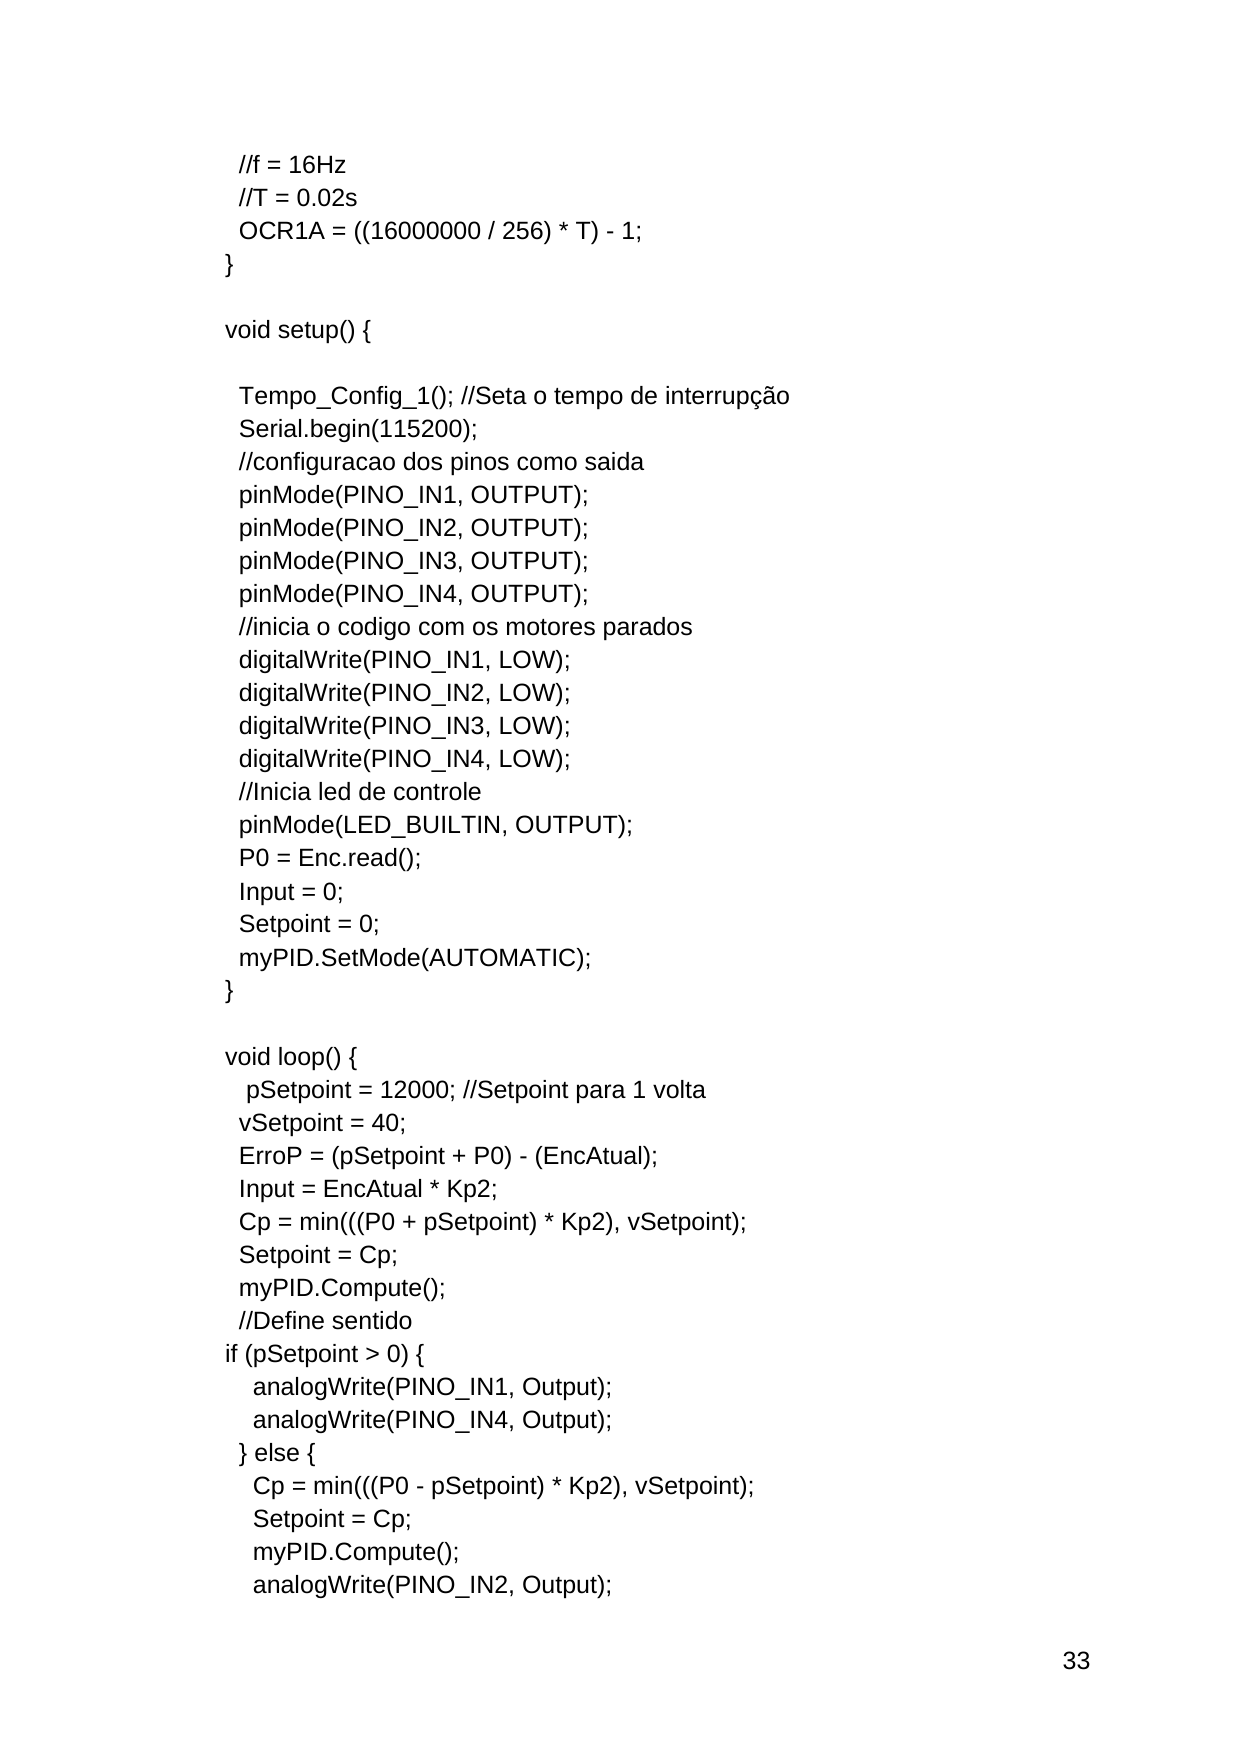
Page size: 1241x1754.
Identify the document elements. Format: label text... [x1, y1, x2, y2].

text Serial.begin(115200); [150, 414, 1090, 443]
text ErroP = (pSetpoint + P0) - (EncAtual); [150, 1141, 1090, 1169]
text digitalWrite(PINO_IN3, LOW); [150, 711, 1090, 740]
text Setpoint = Cp; [150, 1504, 1090, 1533]
text pinMode(PINO_IN1, OUTPUT); [150, 480, 1090, 509]
text myPID.Compute(); [150, 1537, 1090, 1566]
text Input = EncAtual * Kp2; [150, 1174, 1090, 1202]
text digitalWrite(PINO_IN4, LOW); [150, 744, 1090, 773]
text //f = 16Hz [150, 150, 1090, 179]
text Cp = min(((P0 + pSetpoint) * Kp2), vSetpoint); [150, 1207, 1090, 1235]
text pinMode(PINO_IN3, OUTPUT); [150, 546, 1090, 575]
text OCR1A = ((16000000 / 256) * T) - 1; [150, 216, 1090, 245]
text myPID.Compute(); [150, 1273, 1090, 1301]
text } [150, 249, 1090, 278]
text Setpoint = 0; [150, 909, 1090, 938]
text digitalWrite(PINO_IN1, LOW); [150, 645, 1090, 674]
text Input = 0; [150, 876, 1090, 905]
text } else { [150, 1438, 1090, 1467]
text P0 = Enc.read(); [150, 843, 1090, 872]
text digitalWrite(PINO_IN2, LOW); [150, 678, 1090, 707]
text //Inicia led de controle [150, 777, 1090, 806]
text myPID.SetMode(AUTOMATIC); [150, 942, 1090, 971]
text Setpoint = Cp; [150, 1240, 1090, 1268]
text //inicia o codigo com os motores parados [150, 612, 1090, 641]
text //Define sentido [150, 1306, 1090, 1334]
text vSetpoint = 40; [150, 1108, 1090, 1136]
text void loop() { [150, 1042, 1090, 1070]
text analogWrite(PINO_IN1, Output); [150, 1372, 1090, 1401]
text pinMode(PINO_IN4, OUTPUT); [150, 579, 1090, 608]
text Tempo_Config_1(); //Seta o tempo de interrupção [150, 381, 1090, 410]
text void setup() { [150, 315, 1090, 344]
text analogWrite(PINO_IN4, Output); [150, 1405, 1090, 1433]
text Cp = min(((P0 - pSetpoint) * Kp2), vSetpoint); [150, 1471, 1090, 1499]
text pSetpoint = 12000; //Setpoint para 1 volta [150, 1074, 1090, 1103]
text pinMode(LED_BUILTIN, OUTPUT); [150, 810, 1090, 839]
text if (pSetpoint > 0) { [150, 1339, 1090, 1367]
text //configuracao dos pinos como saida [150, 447, 1090, 476]
text //T = 0.02s [150, 183, 1090, 212]
text analogWrite(PINO_IN2, Output); [150, 1570, 1090, 1599]
text } [150, 976, 1090, 1004]
text pinMode(PINO_IN2, OUTPUT); [150, 513, 1090, 542]
